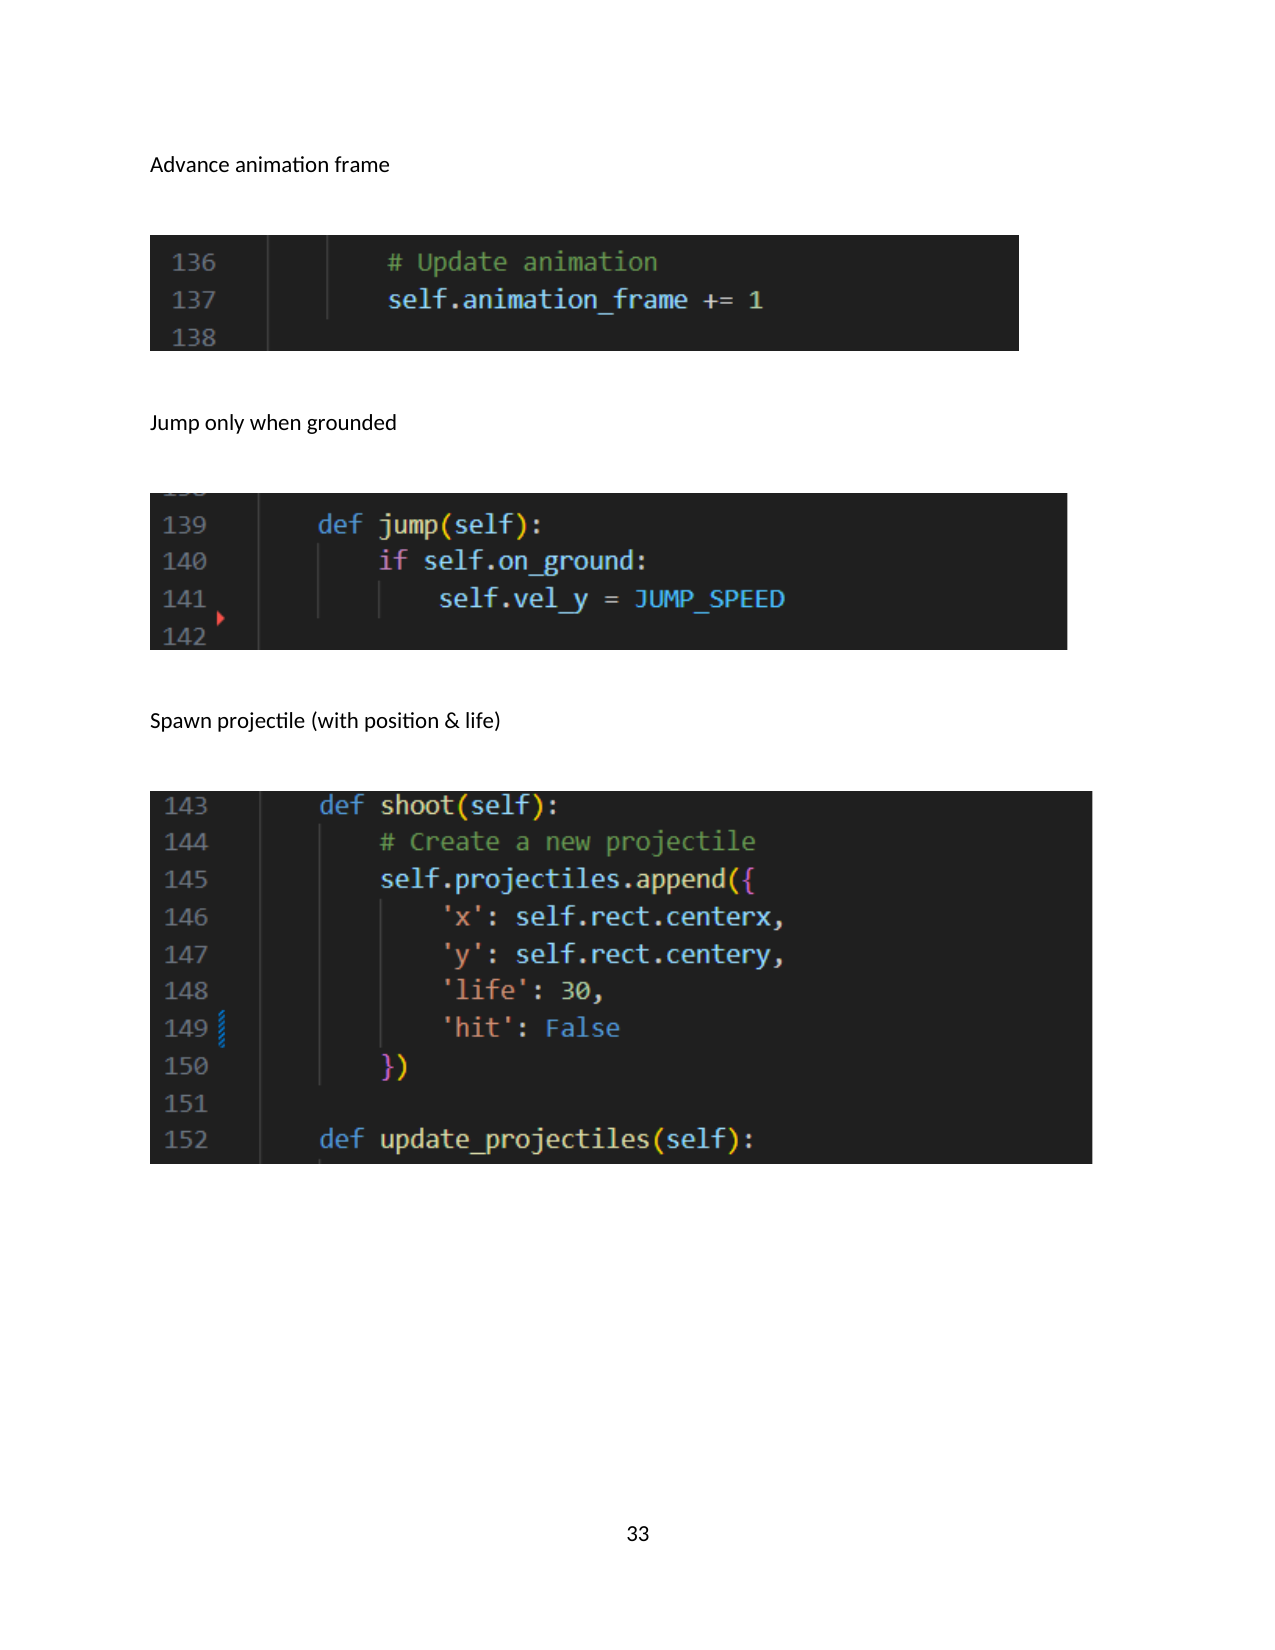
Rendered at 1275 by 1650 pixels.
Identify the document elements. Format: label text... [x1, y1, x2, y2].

picture [150, 493, 1068, 650]
text Spawn projectile (with position & life) [150, 707, 1125, 735]
text Jump only when grounded [150, 408, 1125, 436]
picture [150, 235, 1019, 351]
text Advance animation frame [150, 150, 1125, 178]
picture [150, 791, 1093, 1164]
